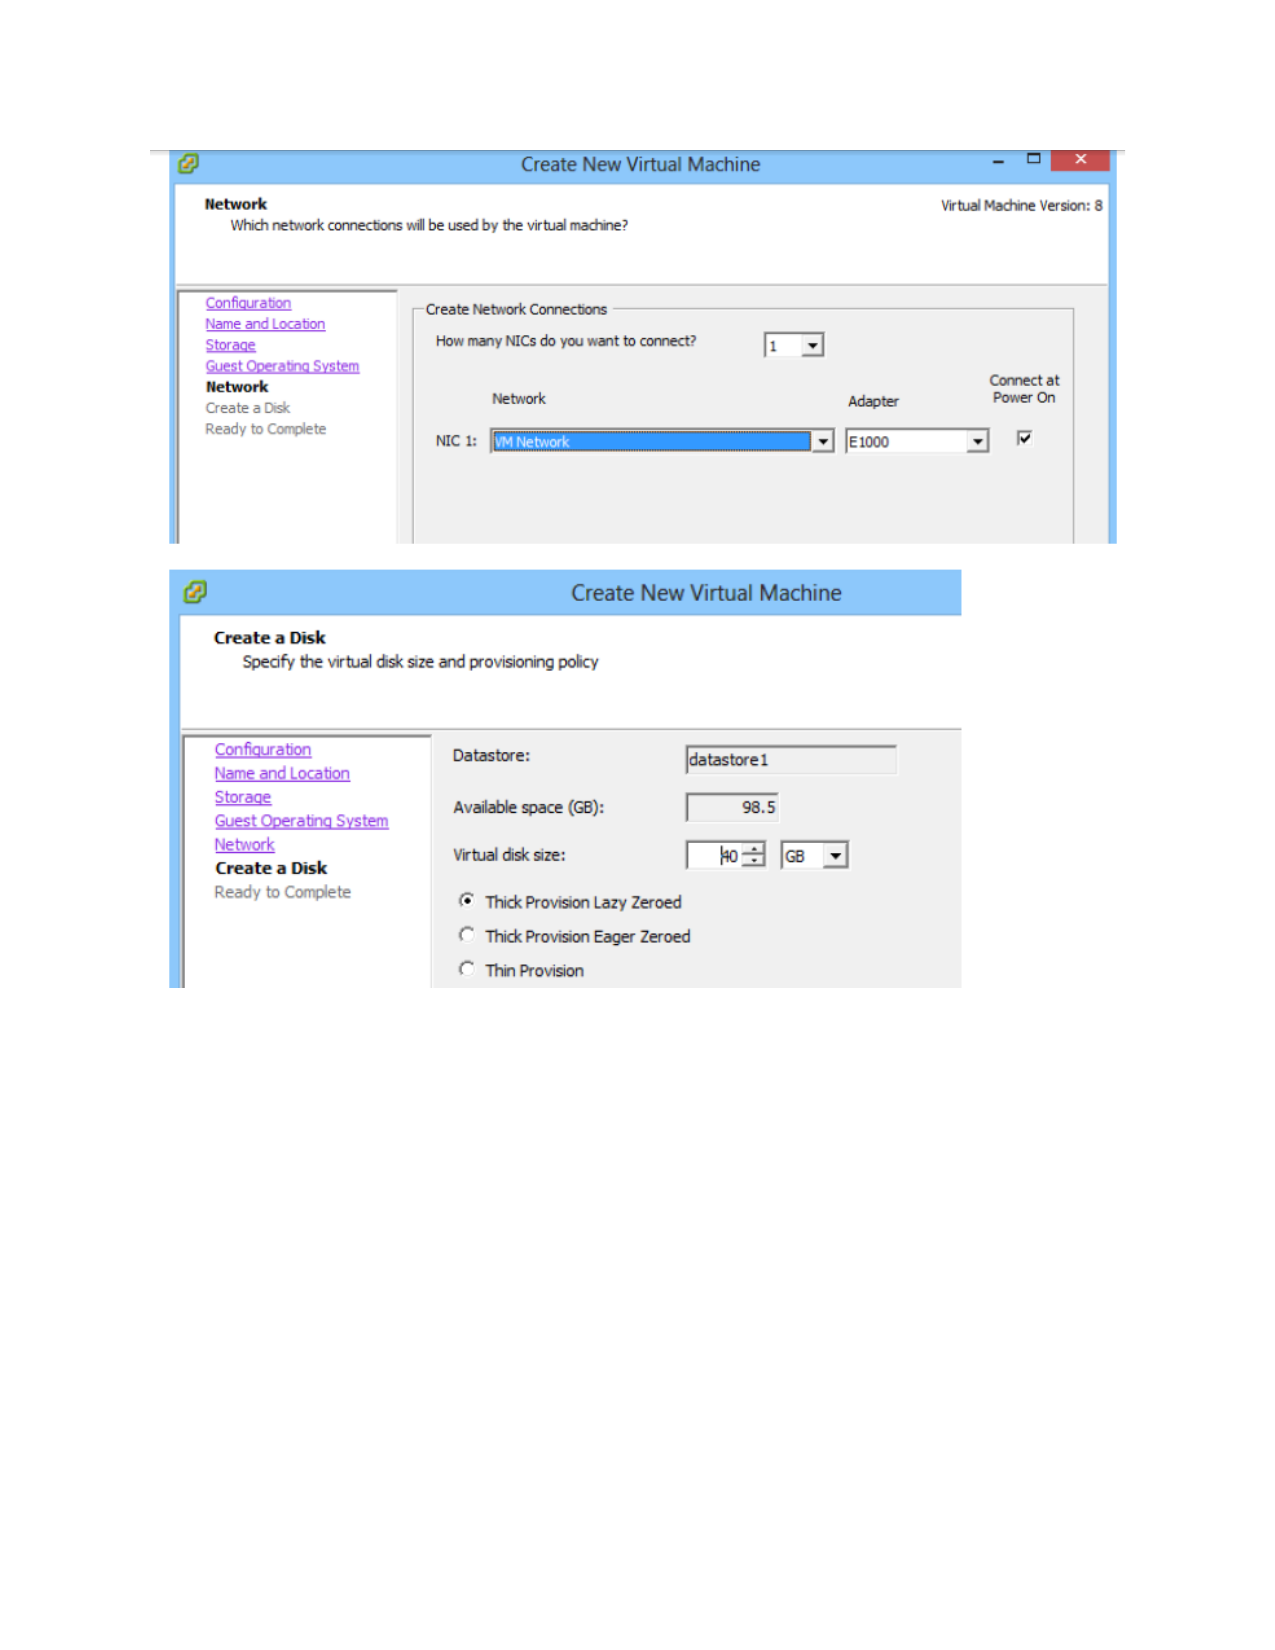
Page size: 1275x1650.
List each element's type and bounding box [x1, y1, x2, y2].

picture [150, 150, 1125, 988]
